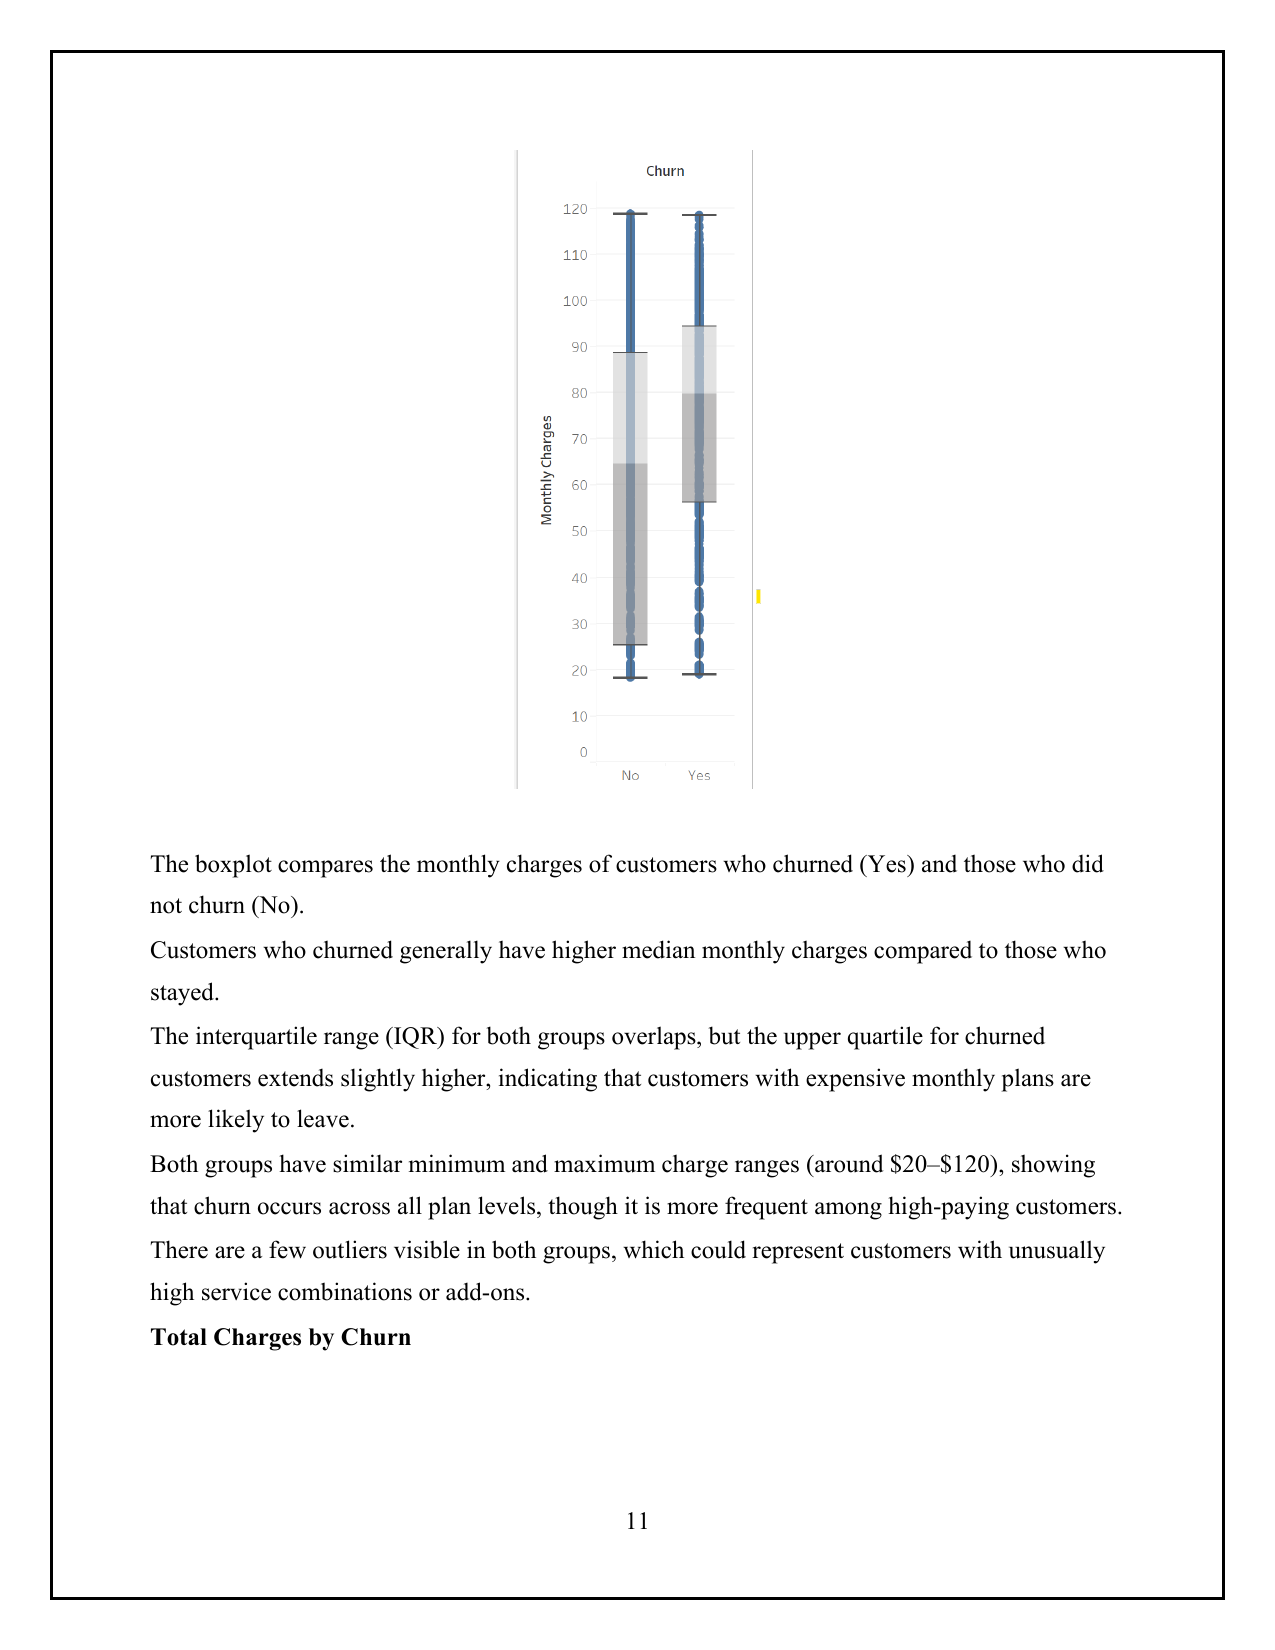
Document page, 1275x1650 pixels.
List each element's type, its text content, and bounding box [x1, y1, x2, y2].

text Both groups have similar minimum and maximum charge ranges (around $20–$120), showing that churn occurs across all plan levels, though it is more frequent among high-paying customers. [150, 1150, 1125, 1219]
picture [514, 150, 761, 789]
text The boxplot compares the monthly charges of customers who churned (Yes) and those who did not churn (No). [150, 850, 1125, 919]
text The interquartile range (IQR) for both groups overlaps, but the upper quartile for churned customers extends slightly higher, indicating that customers with expensive monthly plans are more likely to leave. [150, 1022, 1125, 1133]
text Customers who churned generally have higher median monthly charges compared to those who stayed. [150, 936, 1125, 1005]
text There are a few outliers visible in both groups, which could represent customers with unusually high service combinations or add-ons. [150, 1236, 1125, 1306]
text Total Charges by Churn [150, 1323, 1125, 1350]
